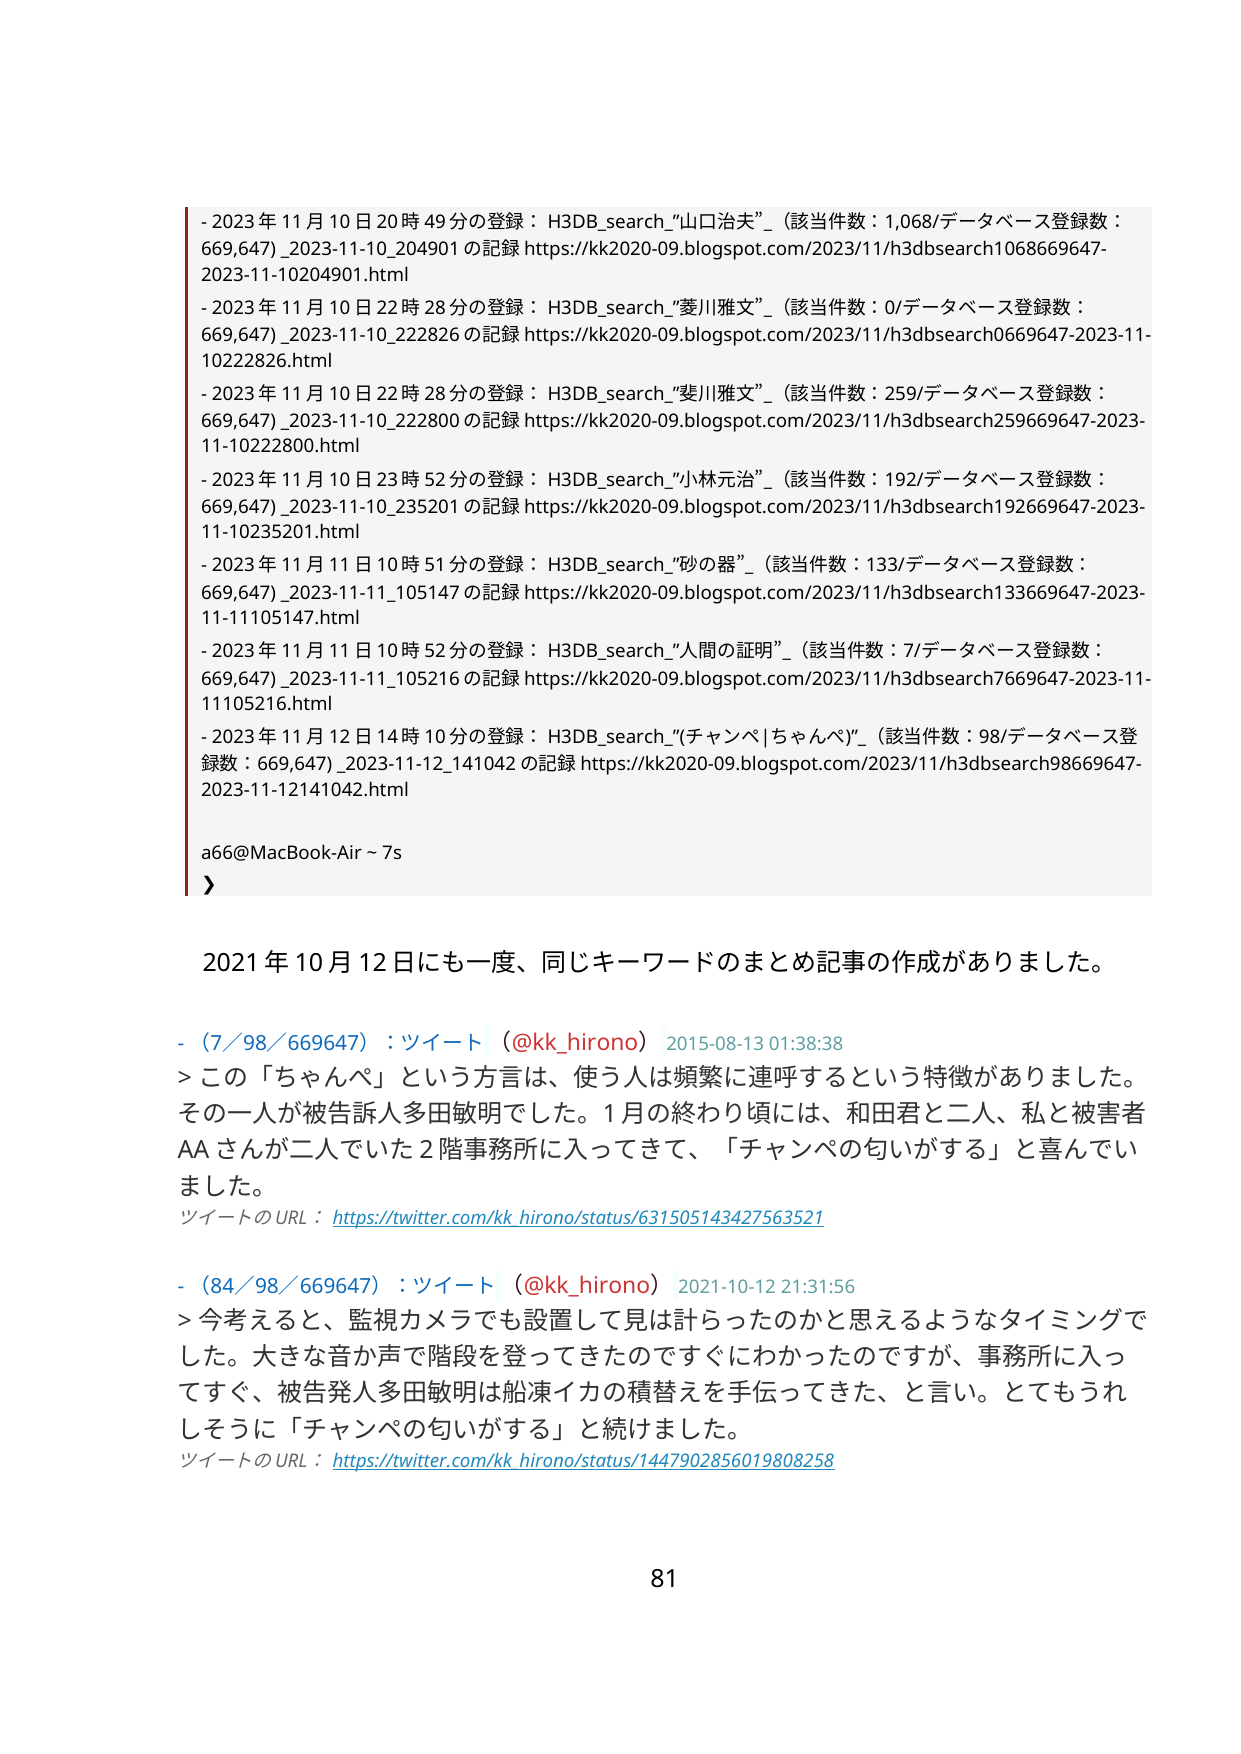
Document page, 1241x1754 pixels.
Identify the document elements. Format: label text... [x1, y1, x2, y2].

text - 2023年11月11日10時52分の登録： H3DB_search_”人間の証明”_（該当件数：7/データベース登録数：669,647) _2023-11-11_105216の記録 https://kk2020-09.blogspot.com/2023/11/h3dbsearch7669647-2023-11-11105216.html [188, 636, 1152, 716]
text - 2023年11月10日23時52分の登録： H3DB_search_”小林元治”_（該当件数：192/データベース登録数：669,647) _2023-11-10_235201の記録 https://kk2020-09.blogspot.com/2023/11/h3dbsearch192669647-2023-11-10235201.html [188, 464, 1152, 544]
text - （84／98／669647）：ツイート （@kk_hirono） 2021-10-12 21:31:56 > 今考えると、監視カメラでも設置して見は計らったのかと思えるようなタイミングでした。大きな音か声で階段を登ってきたのですぐにわかったのですが、事務所に入ってすぐ、被告発人多田敏明は船凍イカの積替えを手伝ってきた、と言い。とてもうれしそうに「チャンペの匂いがする」と続けました。 ツイートのURL： https://twitter.com/kk_hirono/status/1447902856019808258 [177, 1267, 1152, 1473]
text 2021年10月12日にも一度、同じキーワードのまとめ記事の作成がありました。 [177, 942, 1152, 978]
text - 2023年11月12日14時10分の登録： H3DB_search_”(チャンペ|ちゃんぺ)”_（該当件数：98/データベース登録数：669,647) _2023-11-12_141042の記録 https://kk2020-09.blogspot.com/2023/11/h3dbsearch98669647-2023-11-12141042.html [188, 722, 1152, 802]
text a66@MacBook-Air ~ 7s [188, 839, 1152, 864]
text - 2023年11月11日10時51分の登録： H3DB_search_”砂の器”_（該当件数：133/データベース登録数：669,647) _2023-11-11_105147の記録 https://kk2020-09.blogspot.com/2023/11/h3dbsearch133669647-2023-11-11105147.html [188, 550, 1152, 630]
text ❯ [188, 871, 1152, 896]
text - 2023年11月10日20時49分の登録： H3DB_search_”山口治夫”_（該当件数：1,068/データベース登録数：669,647) _2023-11-10_204901の記録 https://kk2020-09.blogspot.com/2023/11/h3dbsearch1068669647-2023-11-10204901.html [188, 207, 1152, 287]
text - 2023年11月10日22時28分の登録： H3DB_search_”斐川雅文”_（該当件数：259/データベース登録数：669,647) _2023-11-10_222800の記録 https://kk2020-09.blogspot.com/2023/11/h3dbsearch259669647-2023-11-10222800.html [188, 378, 1152, 458]
text - （7／98／669647）：ツイート （@kk_hirono） 2015-08-13 01:38:38 > この「ちゃんぺ」という方言は、使う人は頻繁に連呼するという特徴がありました。その一人が被告訴人多田敏明でした。1月の終わり頃には、和田君と二人、私と被害者AAさんが二人でいた2階事務所に入ってきて、「チャンペの匂いがする」と喜んでいました。 ツイートのURL： https://twitter.com/kk_hirono/status/631505143427563521 [177, 1024, 1152, 1230]
text - 2023年11月10日22時28分の登録： H3DB_search_”菱川雅文”_（該当件数：0/データベース登録数：669,647) _2023-11-10_222826の記録 https://kk2020-09.blogspot.com/2023/11/h3dbsearch0669647-2023-11-10222826.html [188, 293, 1152, 372]
